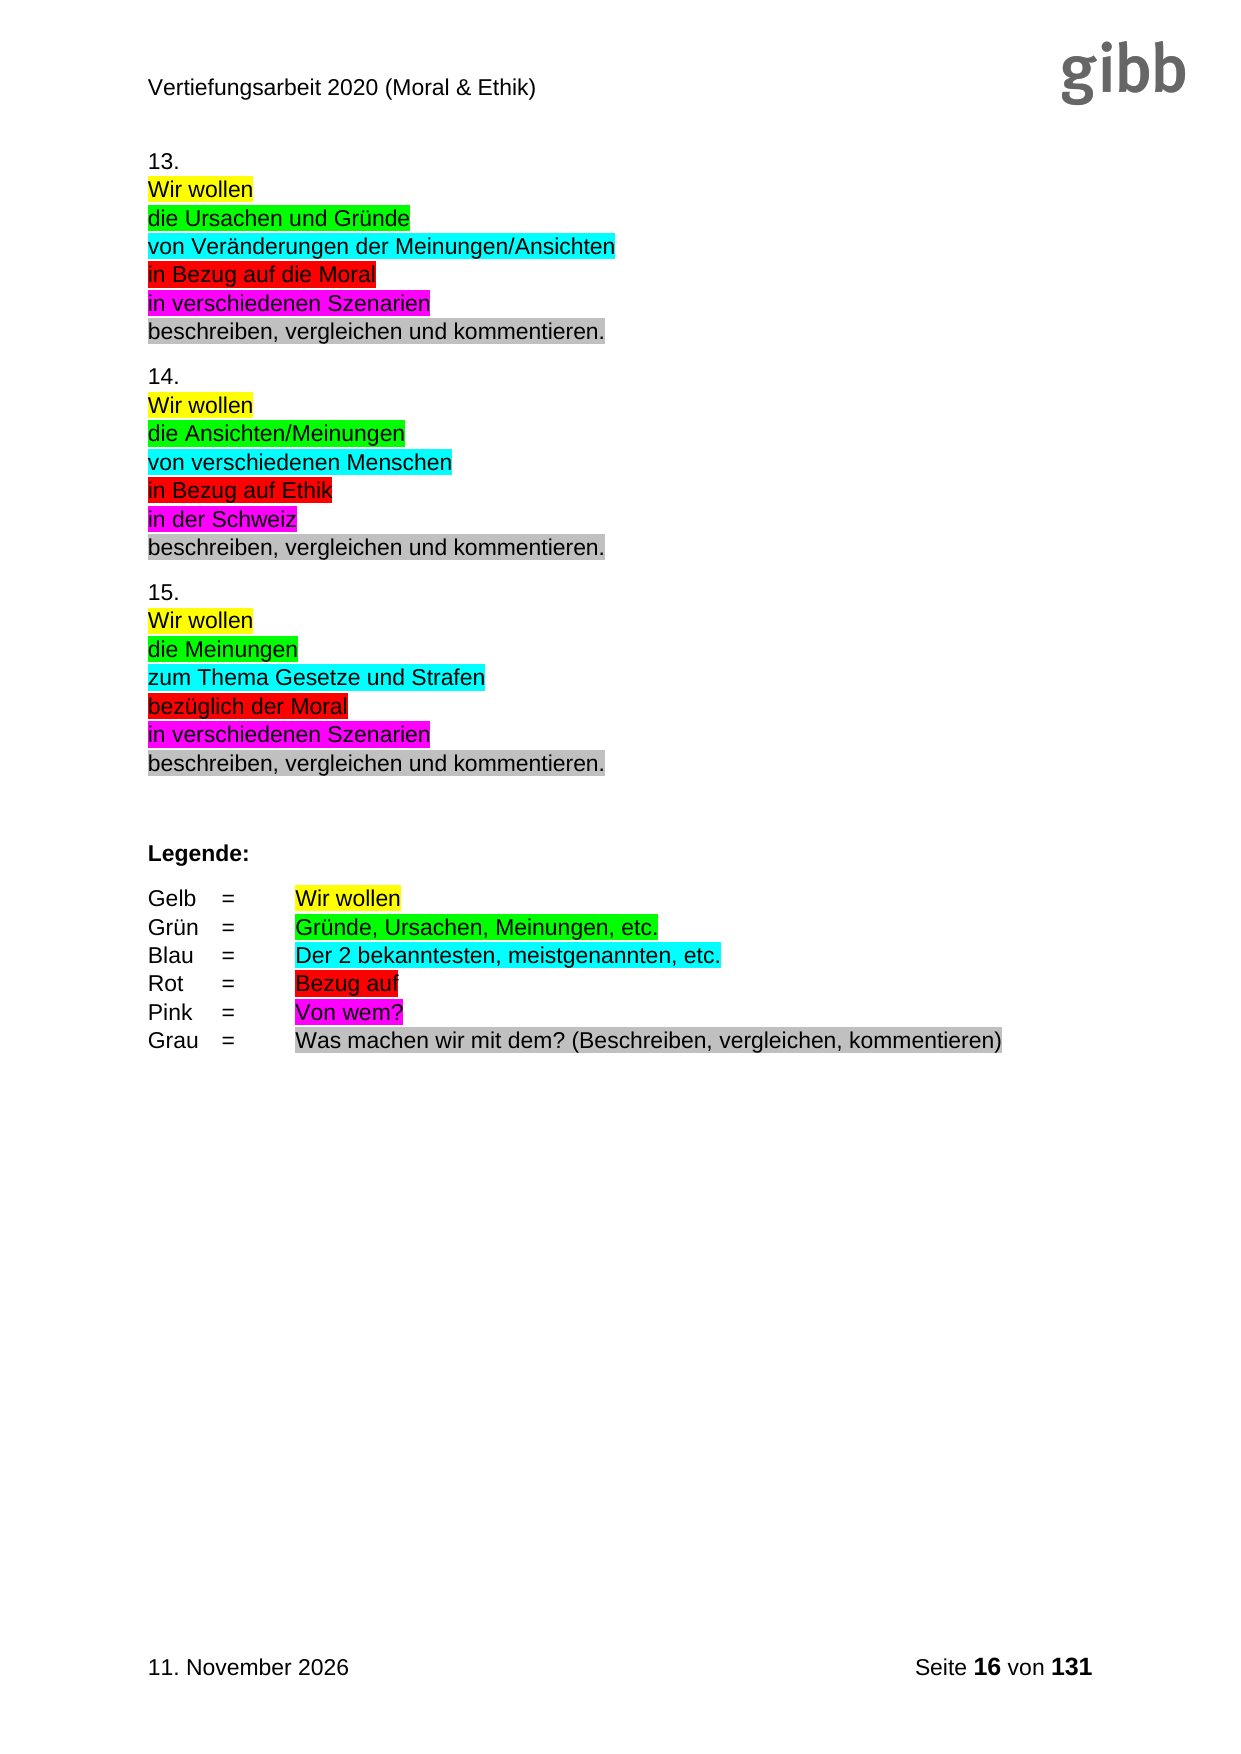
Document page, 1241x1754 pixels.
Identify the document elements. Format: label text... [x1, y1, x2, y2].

text Gelb = Wir wollen Grün = Gründe, Ursachen, Meinungen, etc. Blau = Der 2 bekanntesten, meistgenannten, etc. Rot = Bezug auf Pink = Von wem? Grau = Was machen wir mit dem? (Beschreiben, vergleichen, kommentieren) [148, 885, 1093, 1053]
text Legende: [148, 840, 1093, 866]
text 13. Wir wollen die Ursachen und Gründe von Veränderungen der Meinungen/Ansichten in Bezug auf die Moral in verschiedenen Szenarien beschreiben, vergleichen und kommentieren. [148, 148, 1093, 344]
text 14. Wir wollen die Ansichten/Meinungen von verschiedenen Menschen in Bezug auf Ethik in der Schweiz beschreiben, vergleichen und kommentieren. [148, 363, 1093, 560]
text 15. Wir wollen die Meinungen zum Thema Gesetze und Strafen bezüglich der Moral in verschiedenen Szenarien beschreiben, vergleichen und kommentieren. [148, 579, 1093, 776]
picture [1060, 39, 1187, 107]
